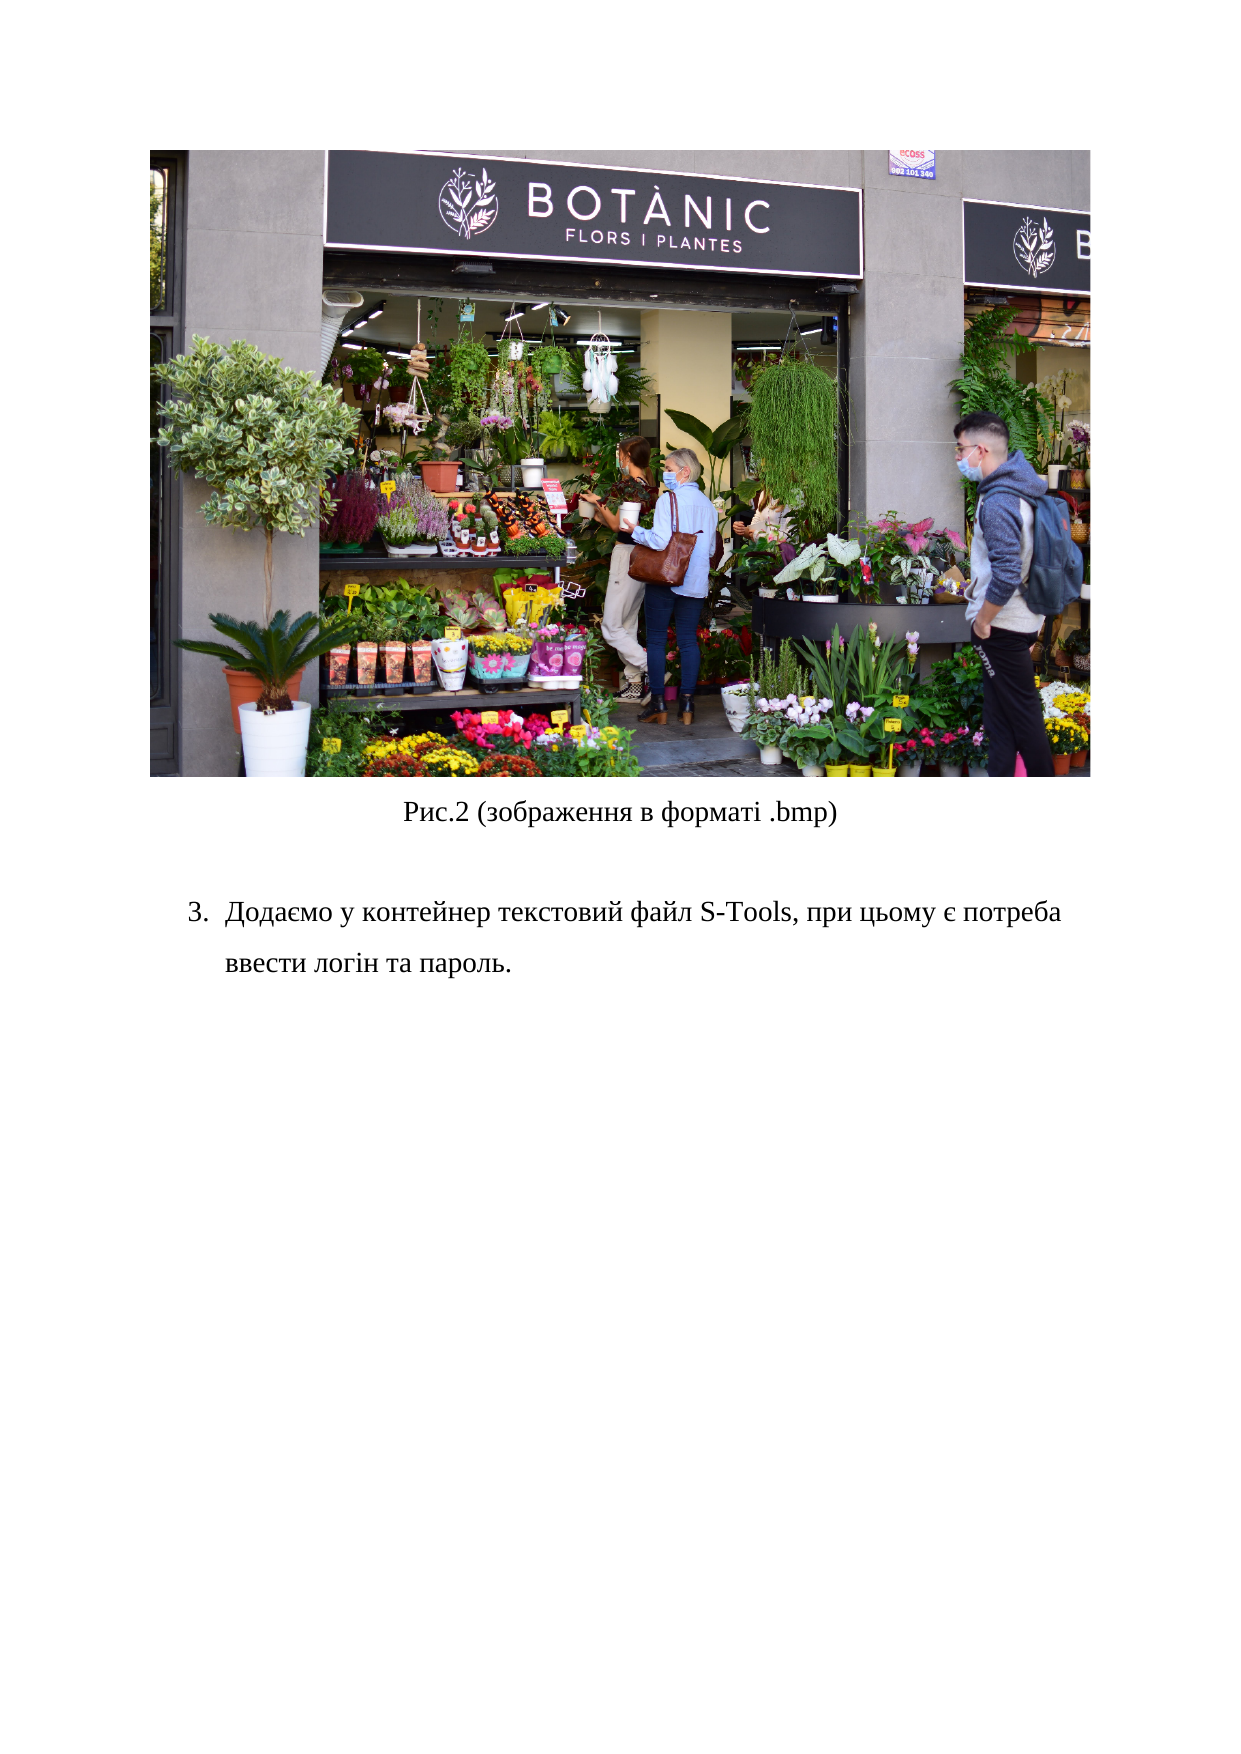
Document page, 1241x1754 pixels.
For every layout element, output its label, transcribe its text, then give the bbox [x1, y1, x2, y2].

picture [150, 150, 1091, 777]
list Додаємо у контейнер текстовий файл S-Tools, при цьому є потреба ввести логін та пароль. [187, 894, 1090, 978]
text Рис.2 (зображення в форматі .bmp) [150, 794, 1090, 827]
